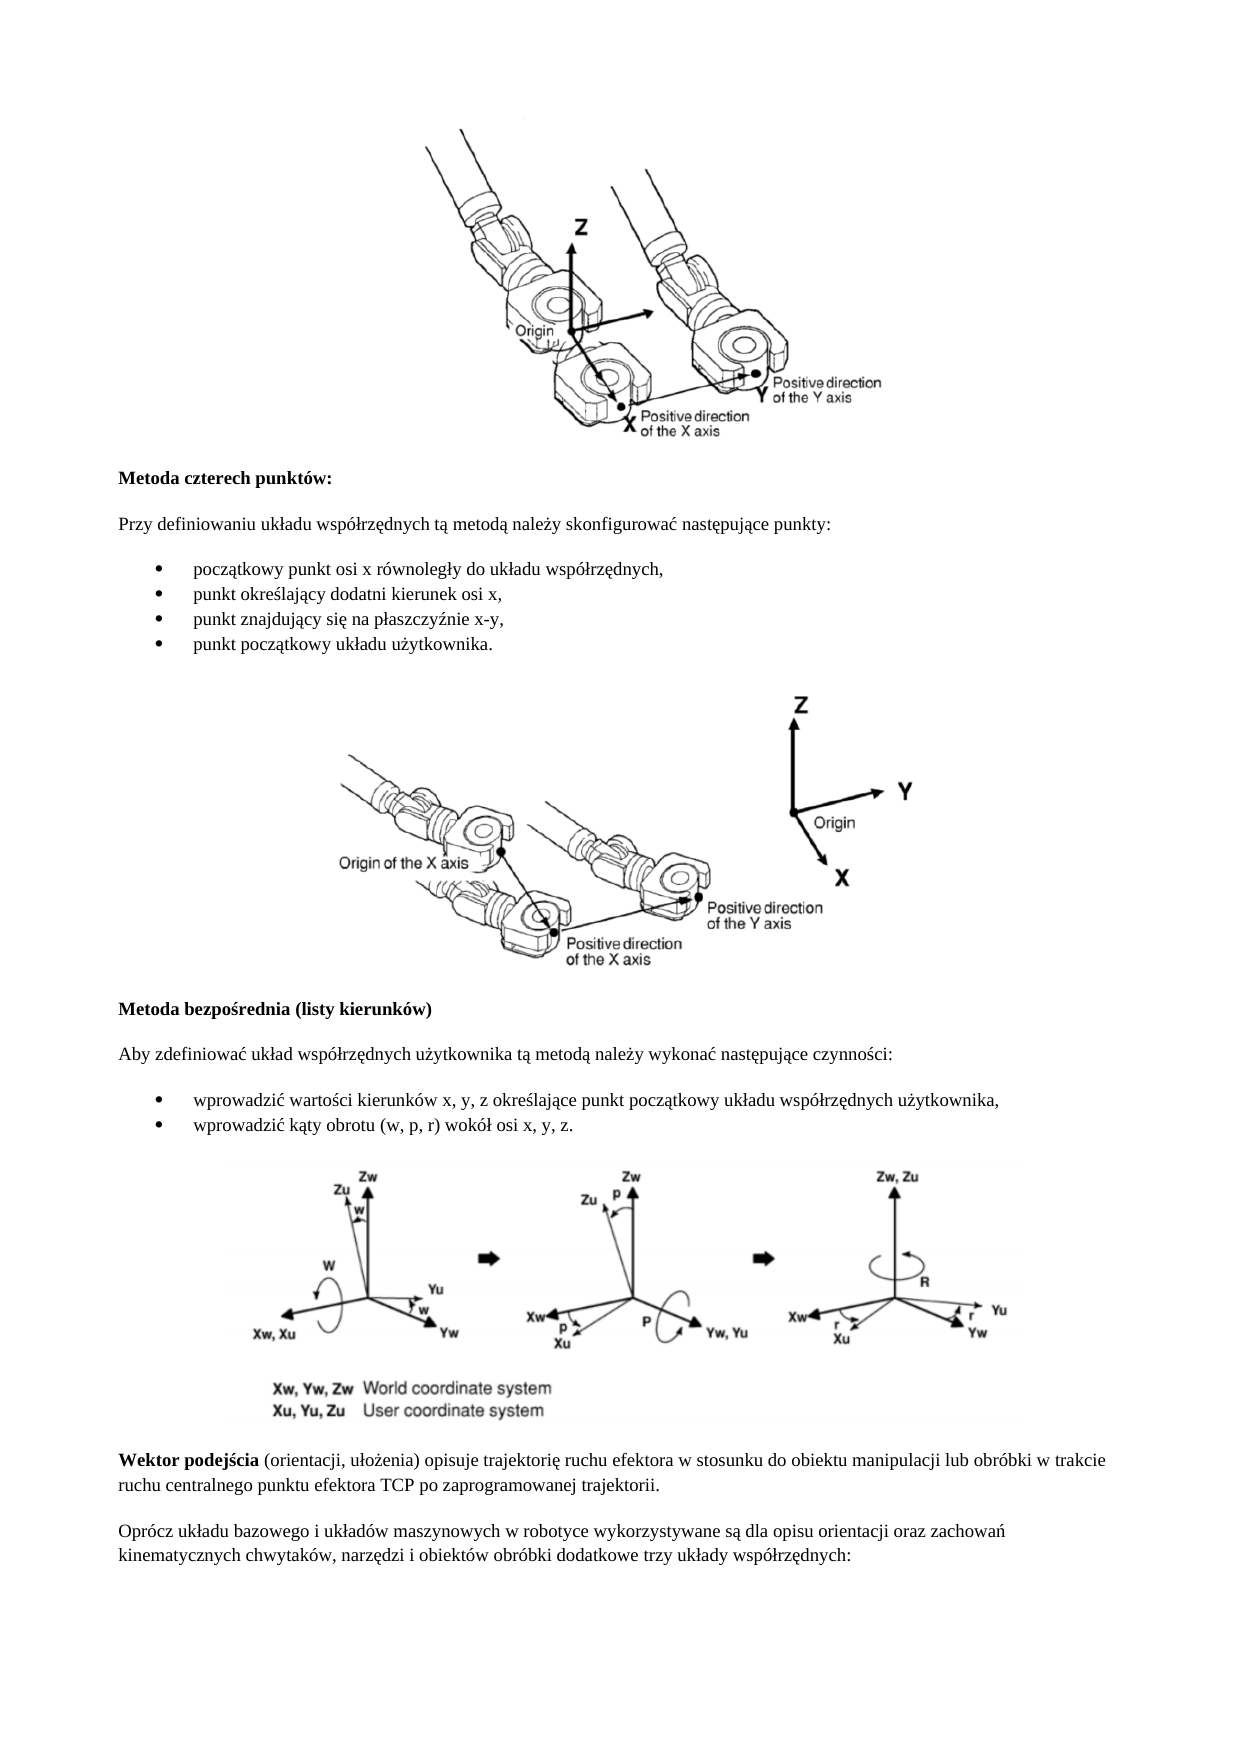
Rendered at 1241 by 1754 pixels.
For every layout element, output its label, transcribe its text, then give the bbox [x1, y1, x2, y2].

list początkowy punkt osi x równoległy do układu współrzędnych, [156, 558, 1122, 580]
picture [311, 678, 930, 974]
text Przy definiowaniu układu współrzędnych tą metodą należy skonfigurować następujące punkty: [118, 513, 1122, 534]
text Wektor podejścia (orientacji, ułożenia) opisuje trajektorię ruchu efektora w stosunku do obiektu manipulacji lub obróbki w trakcie ruchu centralnego punktu efektora TCP po zaprogramowanej trajektorii. [118, 1449, 1122, 1495]
text Metoda czterech punktów: [118, 467, 1122, 488]
picture [409, 118, 906, 443]
text Aby zdefiniować układ współrzędnych użytkownika tą metodą należy wykonać następujące czynności: [118, 1043, 1122, 1065]
picture [218, 1159, 1022, 1425]
list wprowadzić kąty obrotu (w, p, r) wokół osi x, y, z. [156, 1114, 1122, 1135]
text Oprócz układu bazowego i układów maszynowych w robotyce wykorzystywane są dla opisu orientacji oraz zachowań kinematycznych chwytaków, narzędzi i obiektów obróbki dodatkowe trzy układy współrzędnych: [118, 1519, 1122, 1566]
list punkt określający dodatni kierunek osi x, [156, 583, 1122, 604]
list punkt początkowy układu użytkownika. [156, 633, 1122, 654]
list punkt znajdujący się na płaszczyźnie x-y, [156, 608, 1122, 629]
text Metoda bezpośrednia (listy kierunków) [118, 998, 1122, 1019]
list wprowadzić wartości kierunków x, y, z określające punkt początkowy układu współrzędnych użytkownika, [156, 1089, 1122, 1110]
